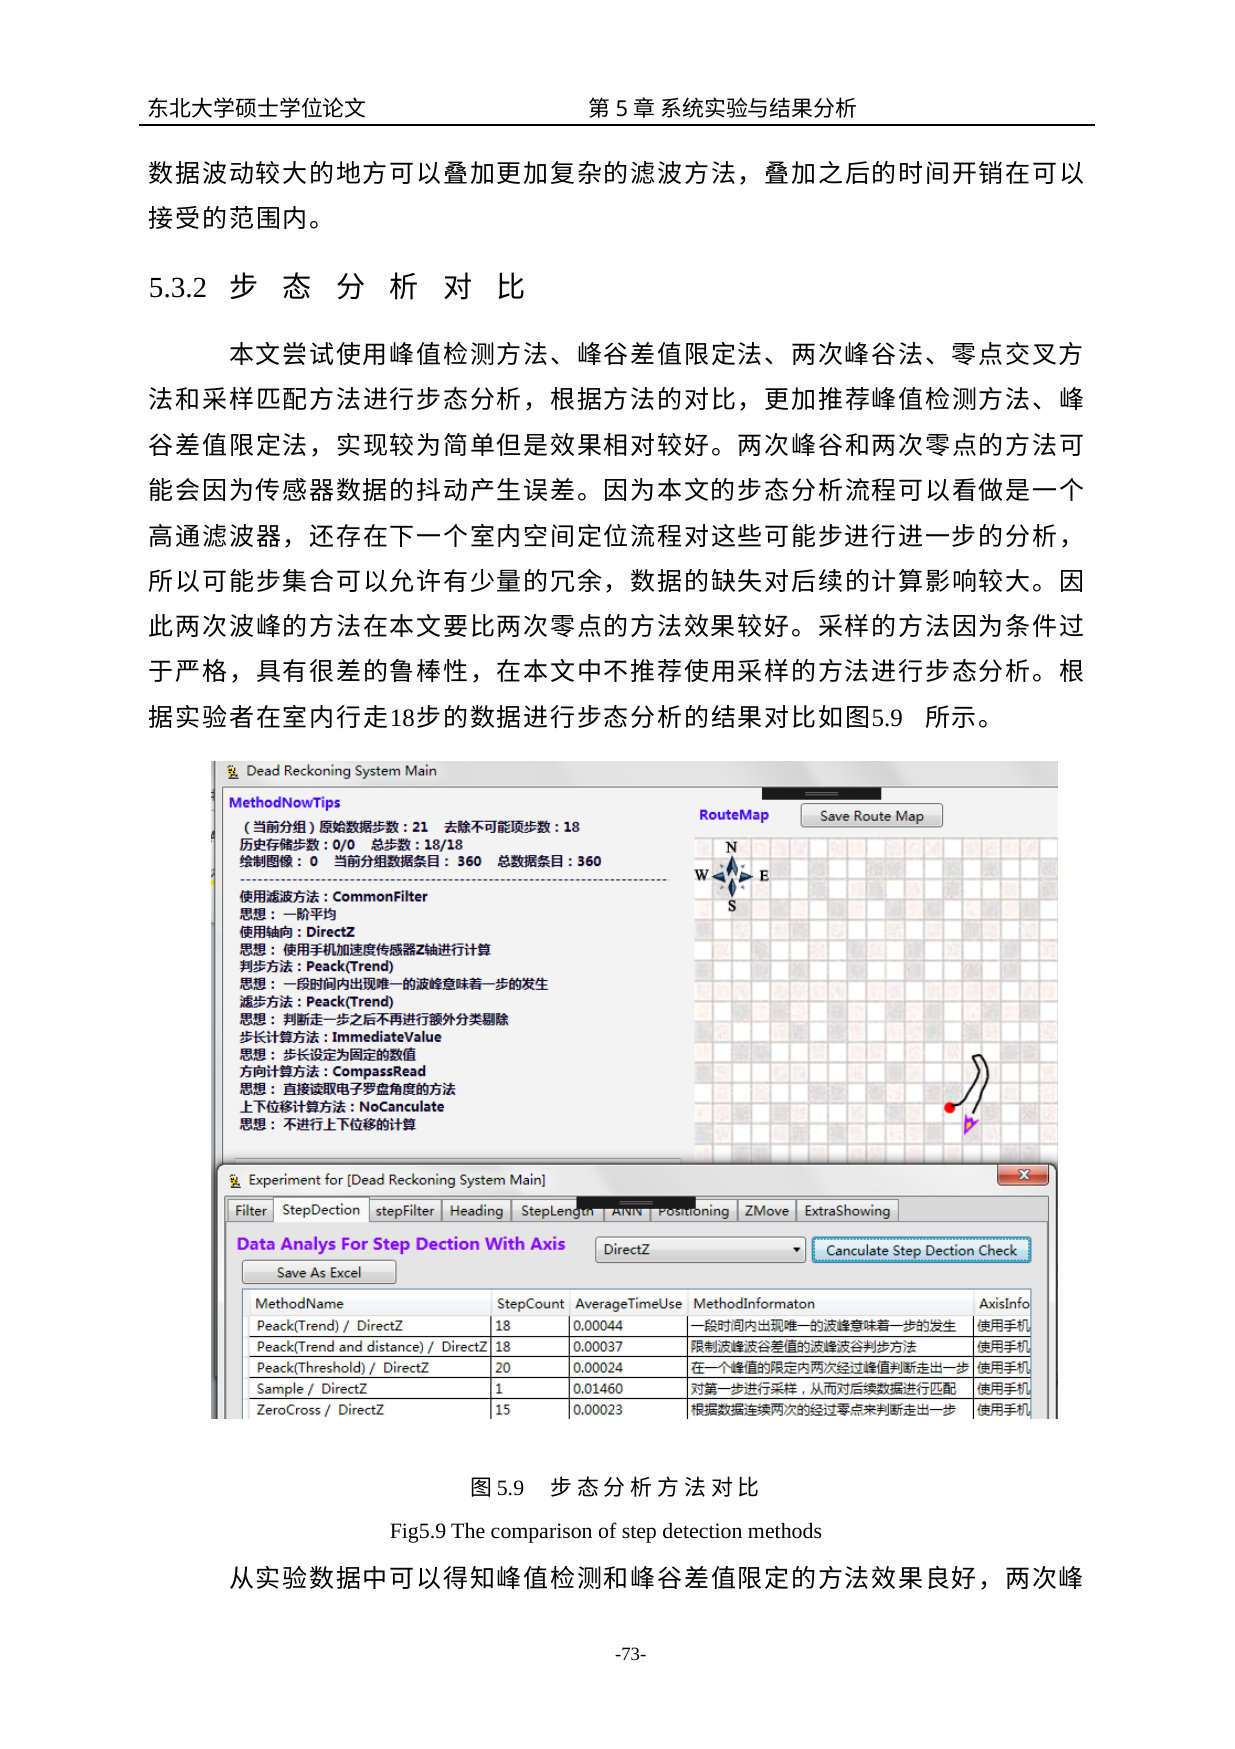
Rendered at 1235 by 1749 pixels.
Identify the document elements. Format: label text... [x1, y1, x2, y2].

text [149, 149, 1086, 240]
text Fig5.9 The comparison of step detection methods [149, 1508, 1086, 1554]
text 本文尝试使用峰值检测方法、峰谷差值限定法、两次峰谷法、零点交叉方法和采样匹配方法进行步态分析，根据方法的对比，更加推荐峰值检测方法、峰谷差值限定法，实现较为简单但是效果相对较好。两次峰谷和两次零点的方法可能会因为传感器数据的抖动产生误差。因为本文的步态分析流程可以看做是一个高通滤波器，还存在下一个室内空间定位流程对这些可能步进行进一步的分析，所以可能步集合可以允许有少量的冗余，数据的缺失对后续的计算影响较大。因此两次波峰的方法在本文要比两次零点的方法效果较好。采样的方法因为条件过于严格，具有很差的鲁棒性，在本文中不推荐使用采样的方法进行步态分析。根据实验者在室内行走18步的数据进行步态分析的结果对比如图5.9所示。 [149, 330, 1086, 738]
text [149, 1554, 1086, 1599]
picture [211, 761, 1058, 1419]
subtitle 步态分析对比 [143, 262, 1086, 308]
